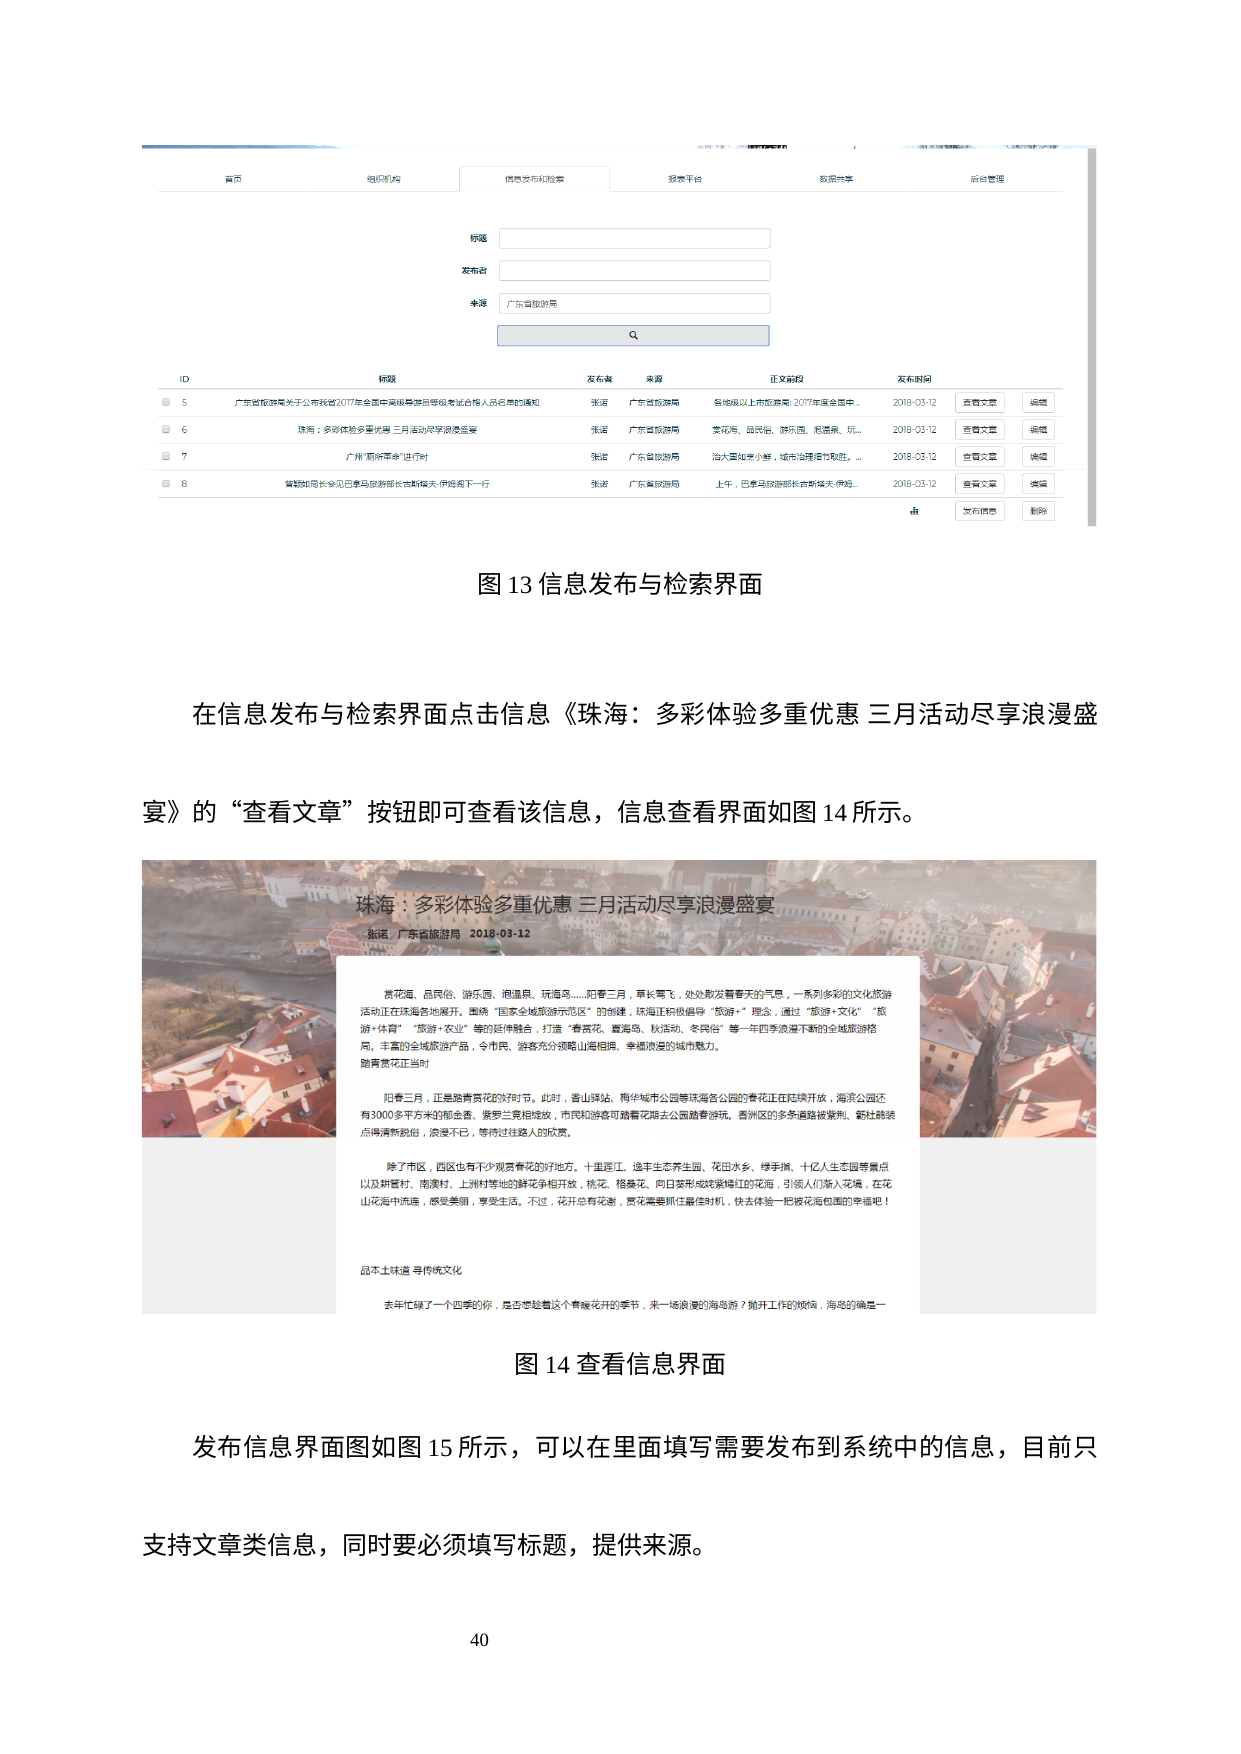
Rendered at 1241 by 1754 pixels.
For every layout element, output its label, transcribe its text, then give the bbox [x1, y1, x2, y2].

picture [141, 860, 1097, 1314]
text 图14 查看信息界面 [142, 1330, 1098, 1395]
text 在信息发布与检索界面点击信息《珠海：多彩体验多重优惠 三月活动尽享浪漫盛宴》的“查看文章”按钮即可查看该信息，信息查看界面如图14所示。 [142, 680, 1098, 843]
picture [141, 145, 1097, 527]
text 图13 信息发布与检索界面 [142, 550, 1098, 615]
text 发布信息界面图如图15所示，可以在里面填写需要发布到系统中的信息，目前只支持文章类信息，同时要必须填写标题，提供来源。 [142, 1413, 1098, 1576]
